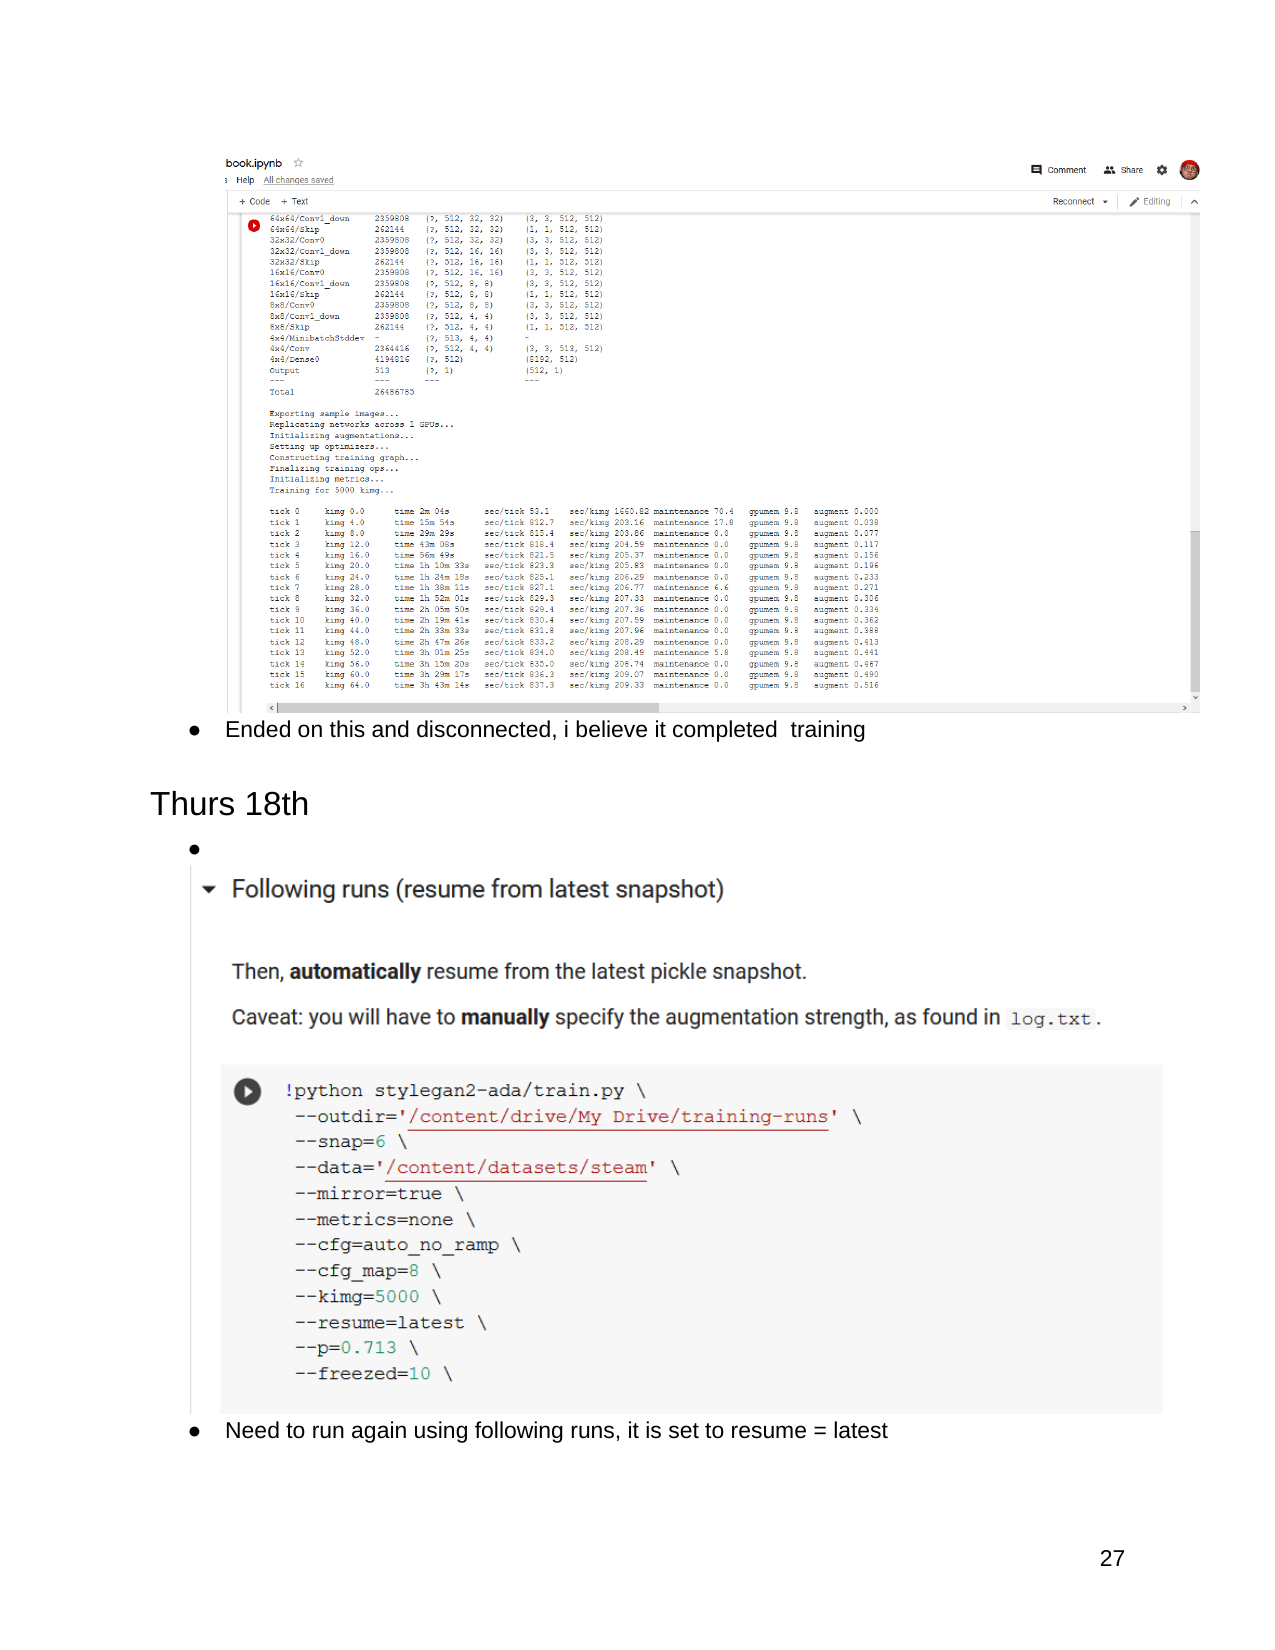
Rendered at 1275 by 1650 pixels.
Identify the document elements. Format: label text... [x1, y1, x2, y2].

picture [225, 150, 1200, 713]
list Ended on this and disconnected, i believe it completed training [187, 716, 1125, 743]
list Need to run again using following runs, it is set to resume = latest [187, 1417, 1125, 1443]
picture [187, 865, 1163, 1414]
subtitle Thurs 18th [150, 784, 1125, 822]
